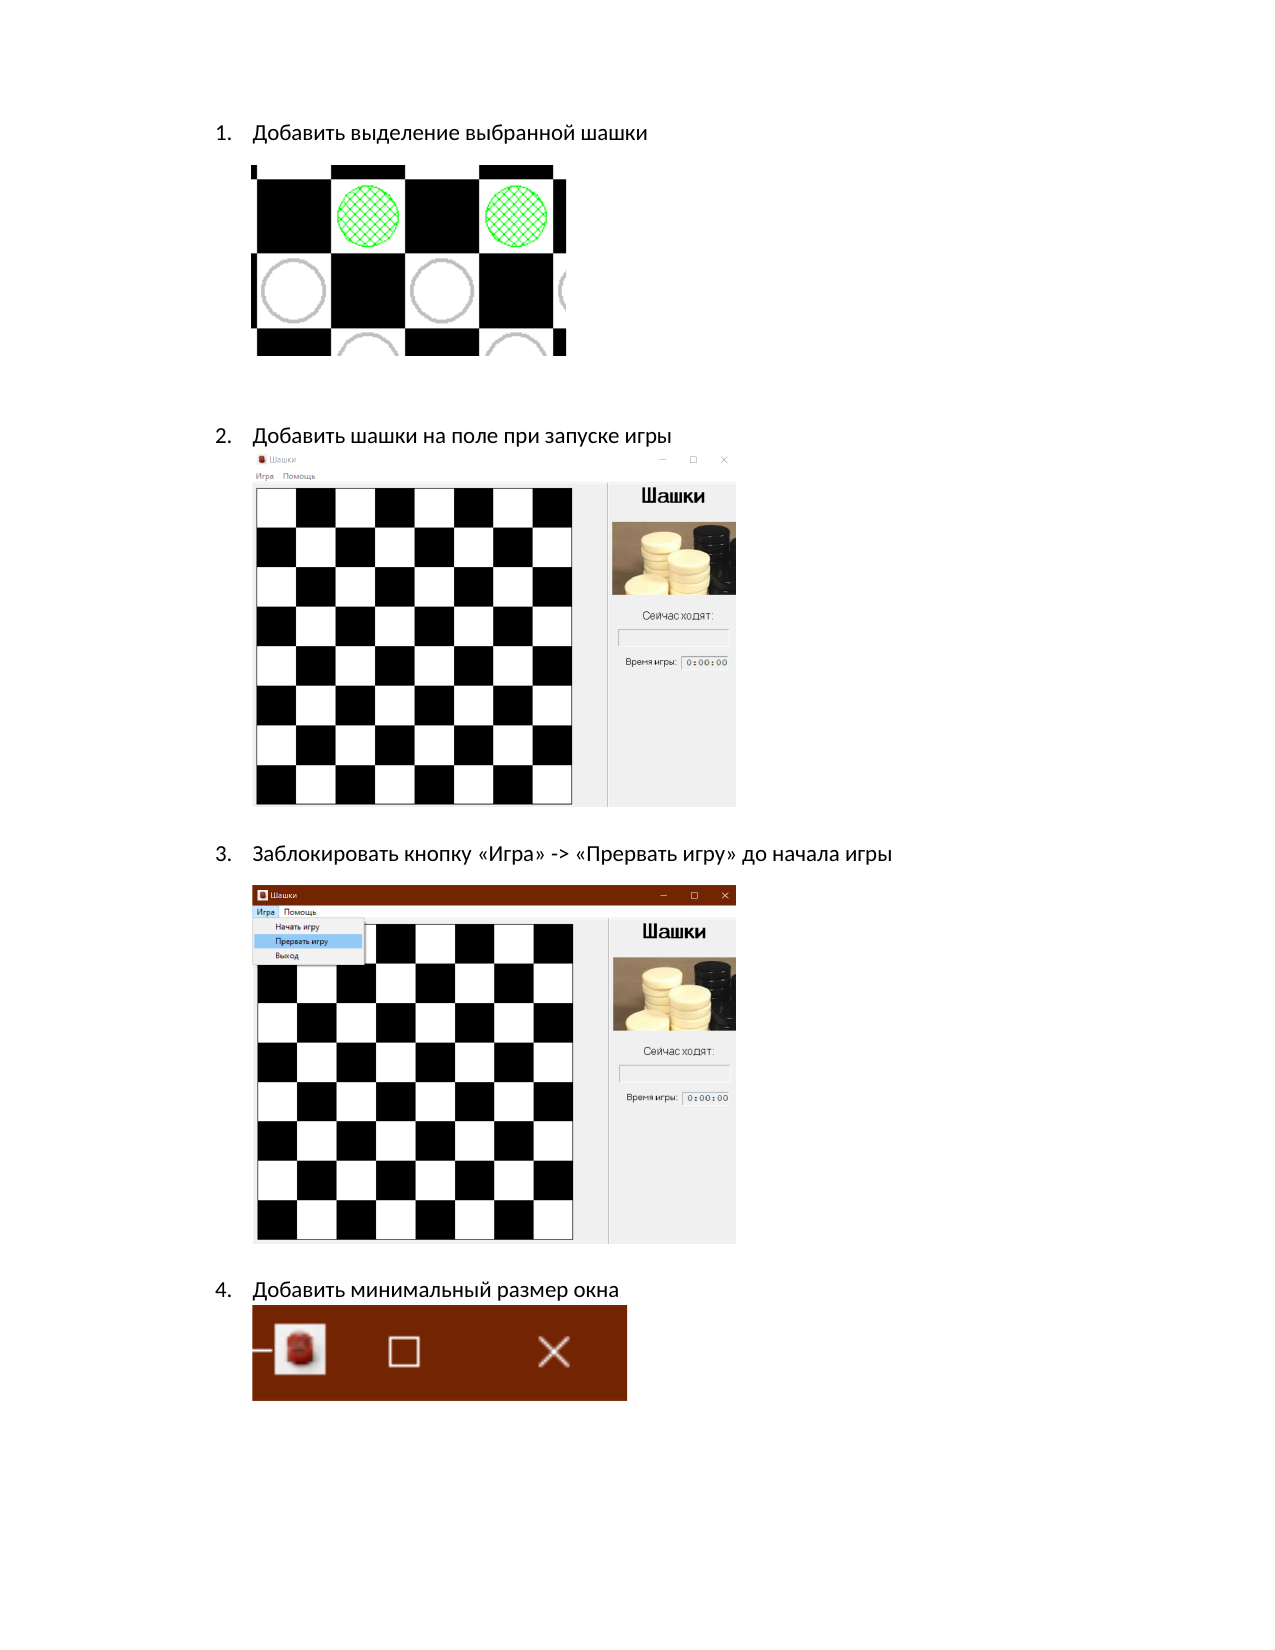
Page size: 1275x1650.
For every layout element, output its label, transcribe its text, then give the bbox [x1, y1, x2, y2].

list Добавить минимальный размер окна [215, 1276, 1186, 1303]
picture [252, 885, 736, 1244]
list Добавить шашки на поле при запуске игры [215, 421, 1186, 449]
picture [252, 451, 736, 807]
list Добавить выделение выбранной шашки [215, 118, 1186, 146]
picture [251, 165, 567, 356]
list Заблокировать кнопку «Игра» -> «Прервать игру» до начала игры [215, 839, 1186, 867]
picture [252, 1305, 628, 1401]
